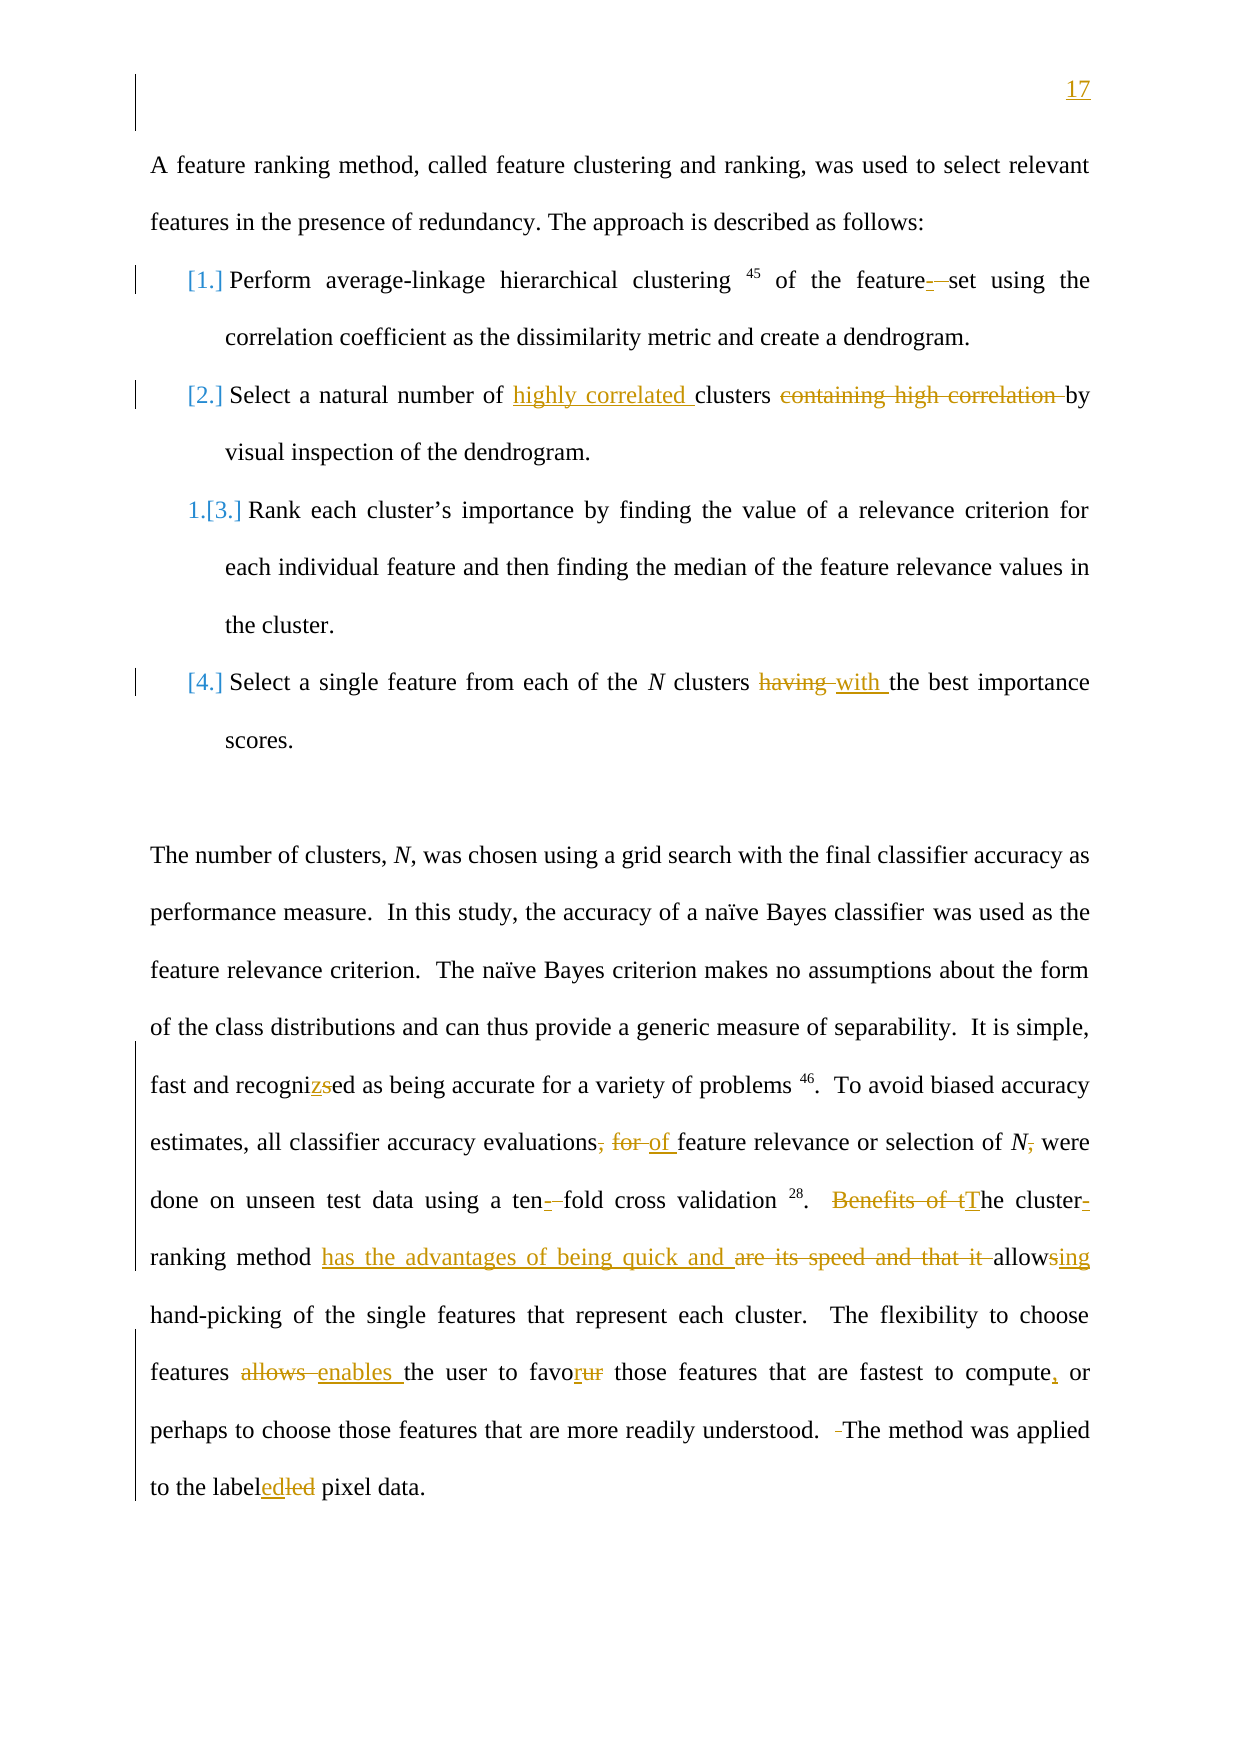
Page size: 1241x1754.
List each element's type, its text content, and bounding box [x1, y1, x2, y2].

list Select a single feature from each of the N clusters the best importance scores. [187, 667, 1090, 754]
list Perform average-linkage hierarchical clustering 45 of the featureset using the correlation coefficient as the dissimilarity metric and create a dendrogram. [187, 265, 1090, 351]
list Rank each cluster’s importance by finding the value of a relevance criterion for each individual feature and then finding the median of the feature relevance values in the cluster. [187, 495, 1090, 639]
list Select a natural number of clusters by visual inspection of the dendrogram. [187, 380, 1090, 466]
text A feature ranking method, called feature clustering and ranking, was used to select relevant features in the presence of redundancy. The approach is described as follows: [150, 150, 1090, 236]
text The number of clusters, N, was chosen using a grid search with the final classifier accuracy as performance measure. In this study, the accuracy of a naïve Bayes classifier was used as the feature relevance criterion. The naïve Bayes criterion makes no assumptions about the form of the class distributions and can thus provide a generic measure of separability. It is simple, fast and recognied as being accurate for a variety of problems 46. To avoid biased accuracy estimates, all classifier accuracy evaluations feature relevance or selection of N were done on unseen test data using a tenfold cross validation 28. he clusterranking method allow hand-picking of the single features that represent each cluster. The flexibility to choose features the user to favo those features that are fastest to compute or perhaps to choose those features that are more readily understood. The method was applied to the label pixel data. [150, 840, 1090, 1501]
